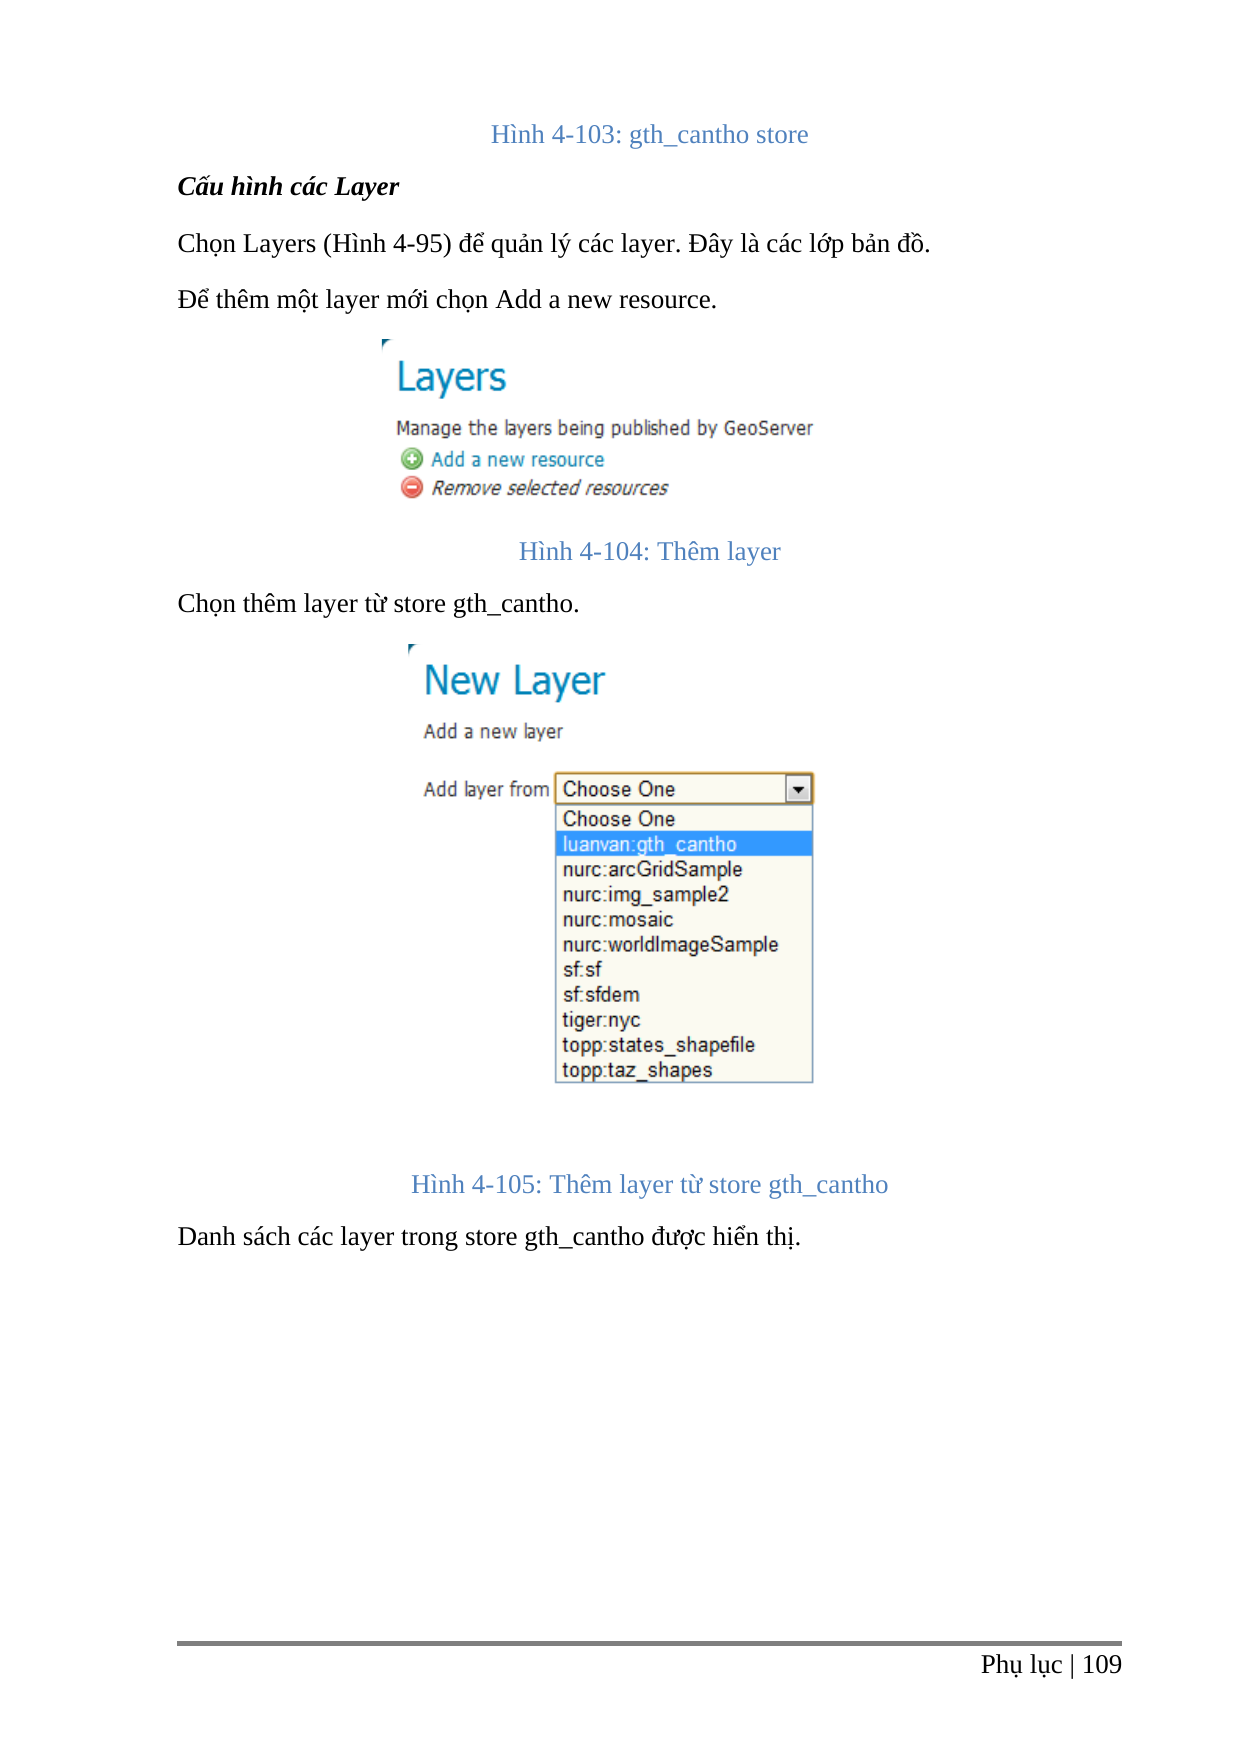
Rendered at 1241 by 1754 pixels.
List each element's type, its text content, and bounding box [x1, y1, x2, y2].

text Chọn thêm layer từ store gth_cantho. [177, 587, 1122, 619]
text Danh sách các layer trong store gth_cantho được hiển thị. [177, 1220, 1122, 1251]
picture [408, 644, 892, 1143]
text Để thêm một layer mới chọn Add a new resource. [177, 283, 1122, 314]
picture [381, 339, 918, 511]
text Cấu hình các Layer [177, 170, 1122, 201]
